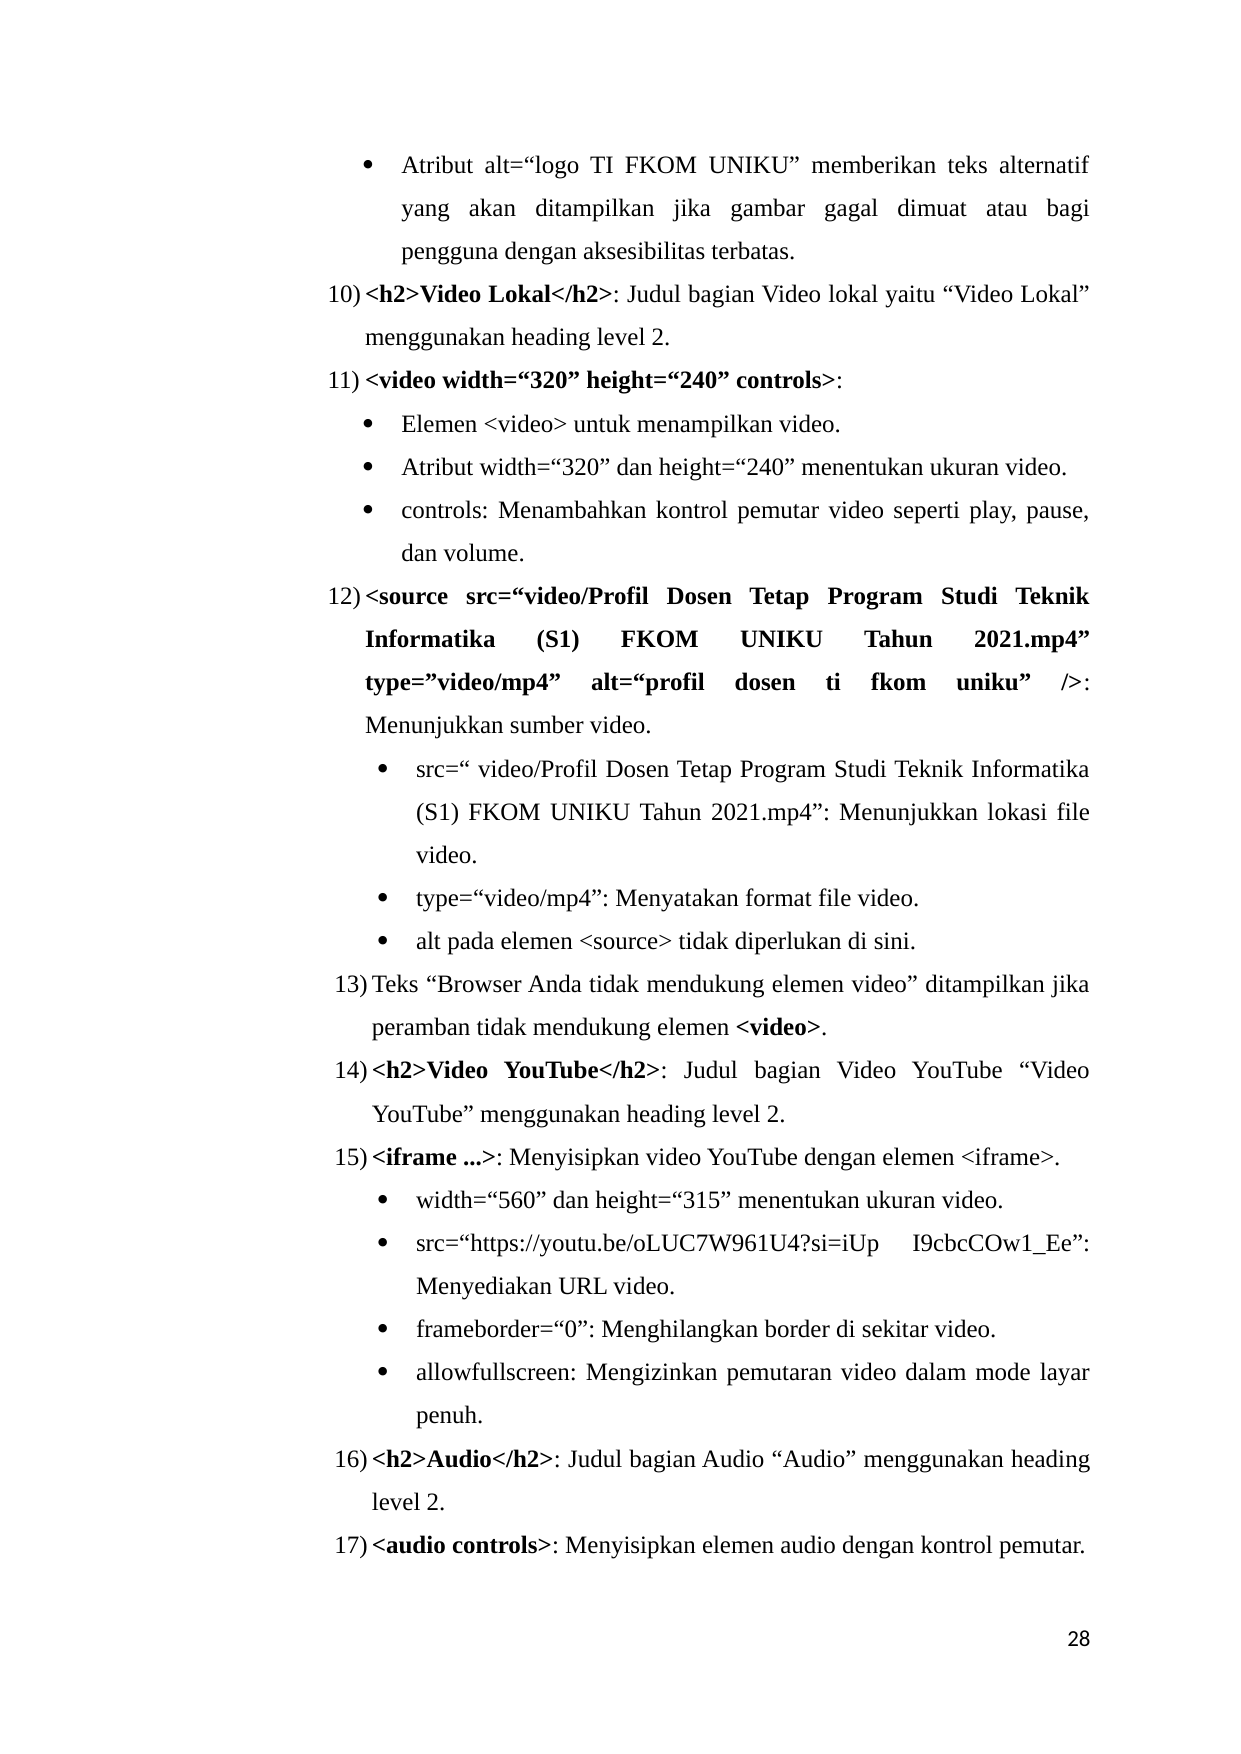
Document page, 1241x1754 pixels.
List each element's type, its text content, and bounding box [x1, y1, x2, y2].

list Elemen <video> untuk menampilkan video. [363, 409, 1090, 437]
list controls: Menambahkan kontrol pemutar video seperti play, pause, dan volume. [363, 495, 1090, 567]
list <video width=“320” height=“240” controls>: [327, 366, 1090, 394]
list Atribut width=“320” dan height=“240” menentukan ukuran video. [363, 452, 1090, 481]
list src=“https://youtu.be/oLUC7W961U4?si=iUp I9cbcCOw1_Ee”: Menyediakan URL video. [378, 1228, 1090, 1300]
list alt pada elemen <source> tidak diperlukan di sini. [378, 926, 1090, 955]
list Teks “Browser Anda tidak mendukung elemen video” ditampilkan jika peramban tidak mendukung elemen <video>. [334, 969, 1090, 1041]
list frameborder=“0”: Menghilangkan border di sekitar video. [378, 1314, 1090, 1343]
list <audio controls>: Menyisipkan elemen audio dengan kontrol pemutar. [334, 1530, 1090, 1559]
list allowfullscreen: Mengizinkan pemutaran video dalam mode layar penuh. [378, 1357, 1090, 1429]
list width=“560” dan height=“315” menentukan ukuran video. [378, 1185, 1090, 1214]
list <source src=“video/Profil Dosen Tetap Program Studi Teknik Informatika (S1) FKOM UNIKU Tahun 2021.mp4” type=”video/mp4” alt=“profil dosen ti fkom uniku” />: Menunjukkan sumber video. [327, 581, 1090, 739]
list type=“video/mp4”: Menyatakan format file video. [378, 883, 1090, 912]
list <h2>Video YouTube</h2>: Judul bagian Video YouTube “Video YouTube” menggunakan heading level 2. [334, 1056, 1090, 1127]
list <h2>Video Lokal</h2>: Judul bagian Video lokal yaitu “Video Lokal” menggunakan heading level 2. [327, 279, 1090, 351]
list src=“ video/Profil Dosen Tetap Program Studi Teknik Informatika (S1) FKOM UNIKU Tahun 2021.mp4”: Menunjukkan lokasi file video. [378, 754, 1090, 869]
list <iframe ...>: Menyisipkan video YouTube dengan elemen <iframe>. [334, 1142, 1090, 1171]
list Atribut alt=“logo TI FKOM UNIKU” memberikan teks alternatif yang akan ditampilkan jika gambar gagal dimuat atau bagi pengguna dengan aksesibilitas terbatas. [363, 150, 1090, 265]
list <h2>Audio</h2>: Judul bagian Audio “Audio” menggunakan heading level 2. [334, 1444, 1090, 1516]
